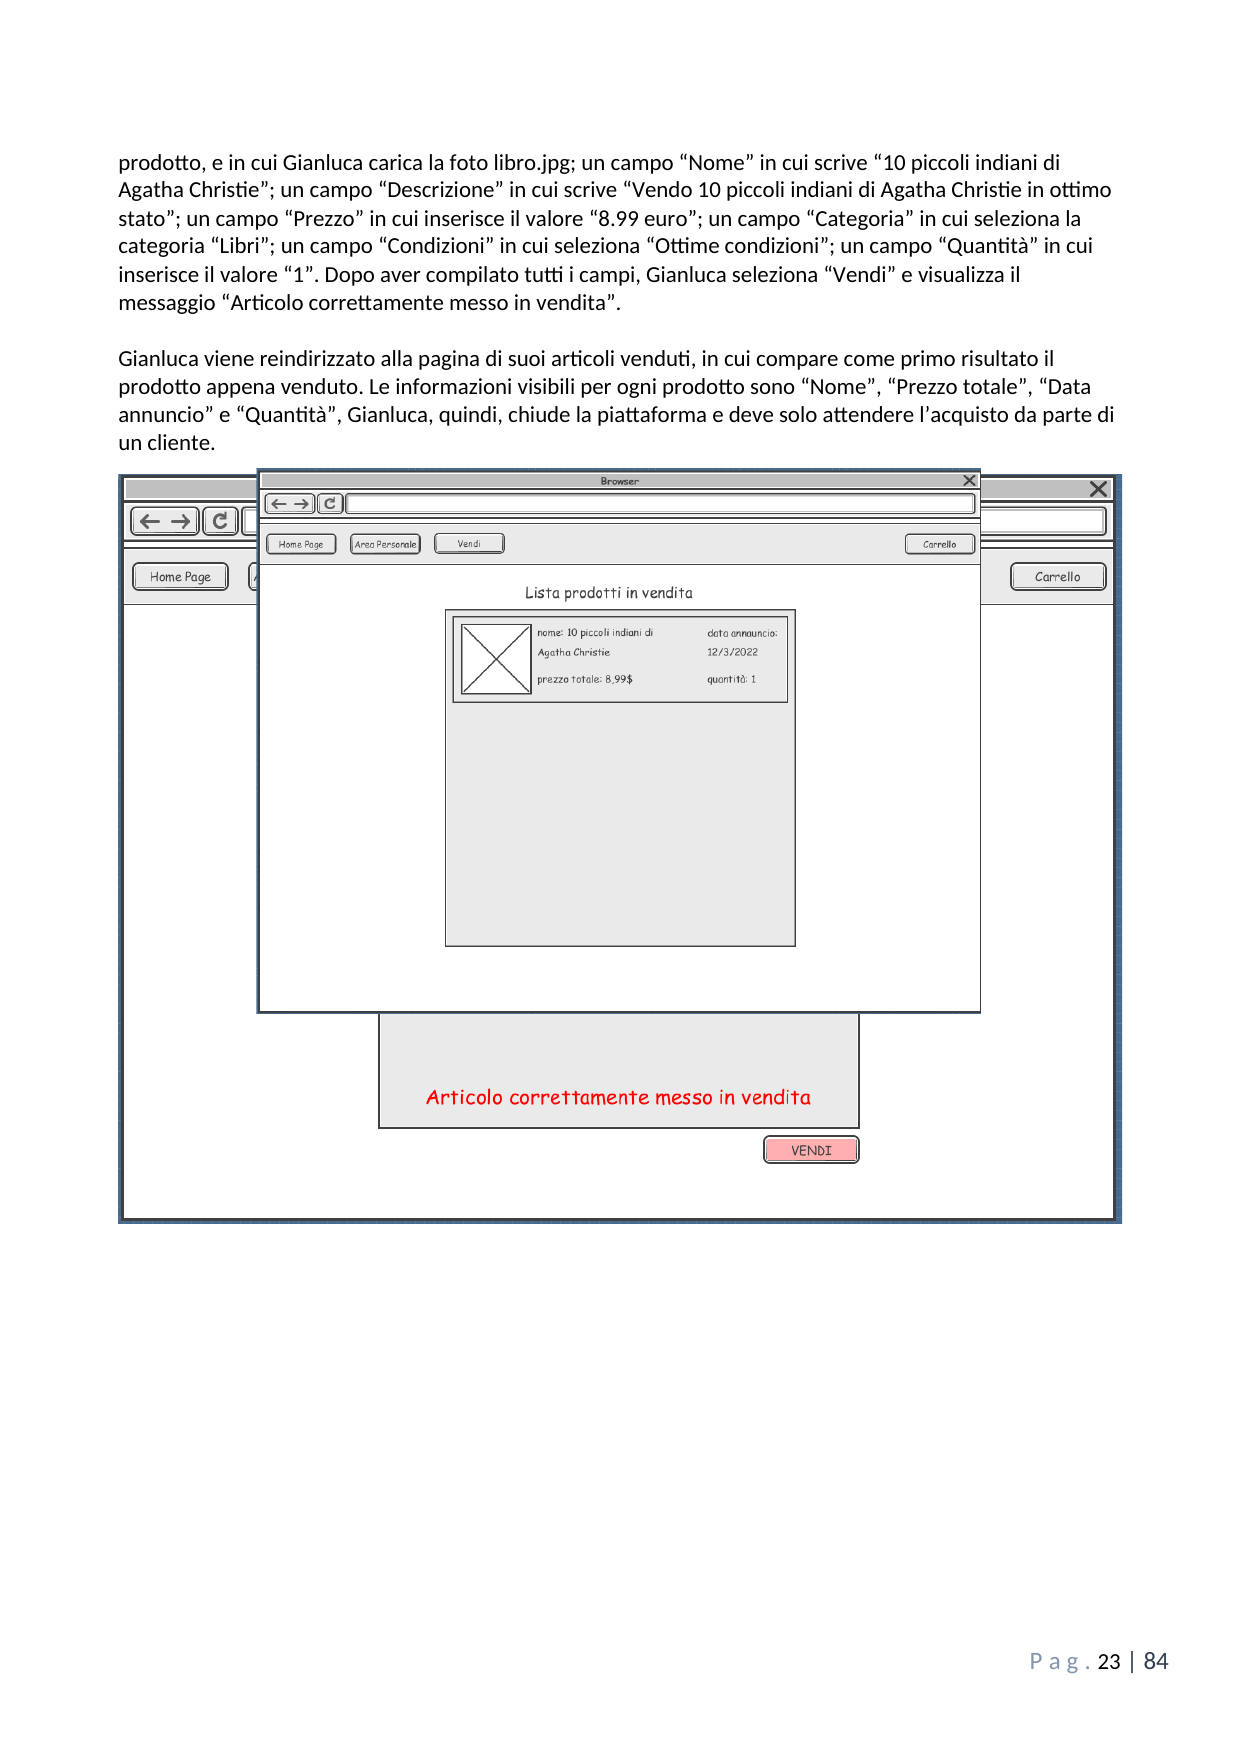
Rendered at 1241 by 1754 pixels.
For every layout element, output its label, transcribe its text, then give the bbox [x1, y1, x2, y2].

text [118, 148, 1122, 316]
picture [118, 468, 1123, 1224]
text Gianluca viene reindirizzato alla pagina di suoi articoli venduti, in cui compare come primo risultato il prodotto appena venduto. Le informazioni visibili per ogni prodotto sono “Nome”, “Prezzo totale”, “Data annuncio” e “Quantità”, Gianluca, quindi, chiude la piattaforma e deve solo attendere l’acquisto da parte di un cliente. [118, 344, 1122, 456]
